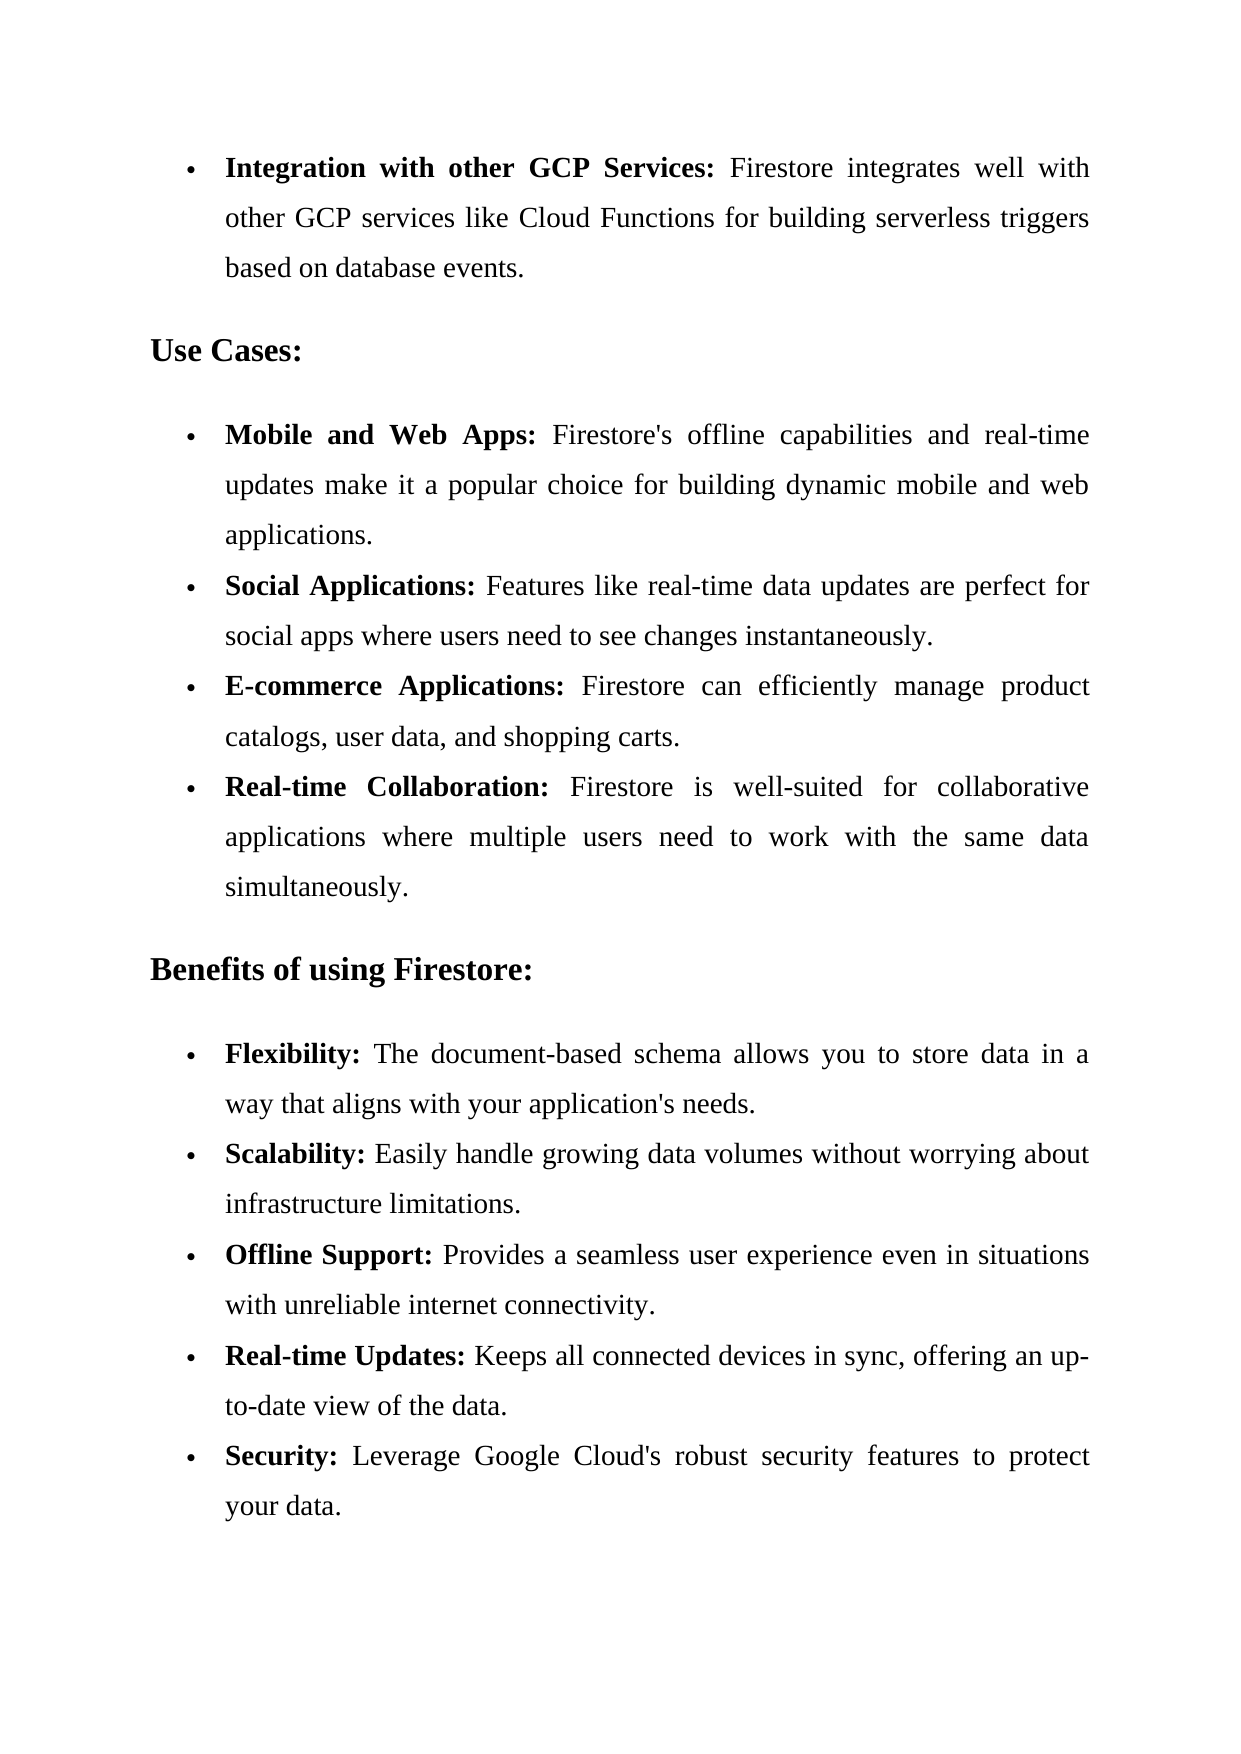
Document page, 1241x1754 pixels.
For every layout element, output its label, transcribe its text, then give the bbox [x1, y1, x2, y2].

list Social Applications: Features like real-time data updates are perfect for social apps where users need to see changes instantaneously. [187, 568, 1090, 652]
list Real-time Updates: Keeps all connected devices in sync, offering an up-to-date view of the data. [187, 1338, 1090, 1421]
list Mobile and Web Apps: Firestore's offline capabilities and real-time updates make it a popular choice for building dynamic mobile and web applications. [187, 417, 1090, 551]
list Scalability: Easily handle growing data volumes without worrying about infrastructure limitations. [187, 1136, 1090, 1220]
list Real-time Collaboration: Firestore is well-suited for collaborative applications where multiple users need to work with the same data simultaneously. [187, 769, 1090, 903]
text Use Cases: [150, 330, 1090, 368]
list E-commerce Applications: Firestore can efficiently manage product catalogs, user data, and shopping carts. [187, 668, 1090, 752]
list Integration with other GCP Services: Firestore integrates well with other GCP services like Cloud Functions for building serverless triggers based on database events. [187, 150, 1090, 284]
list Flexibility: The document-based schema allows you to store data in a way that aligns with your application's needs. [187, 1036, 1090, 1119]
list Offline Support: Provides a seamless user experience even in situations with unreliable internet connectivity. [187, 1237, 1090, 1321]
list Security: Leverage Google Cloud's robust security features to protect your data. [187, 1438, 1090, 1522]
text Benefits of using Firestore: [150, 949, 1090, 987]
